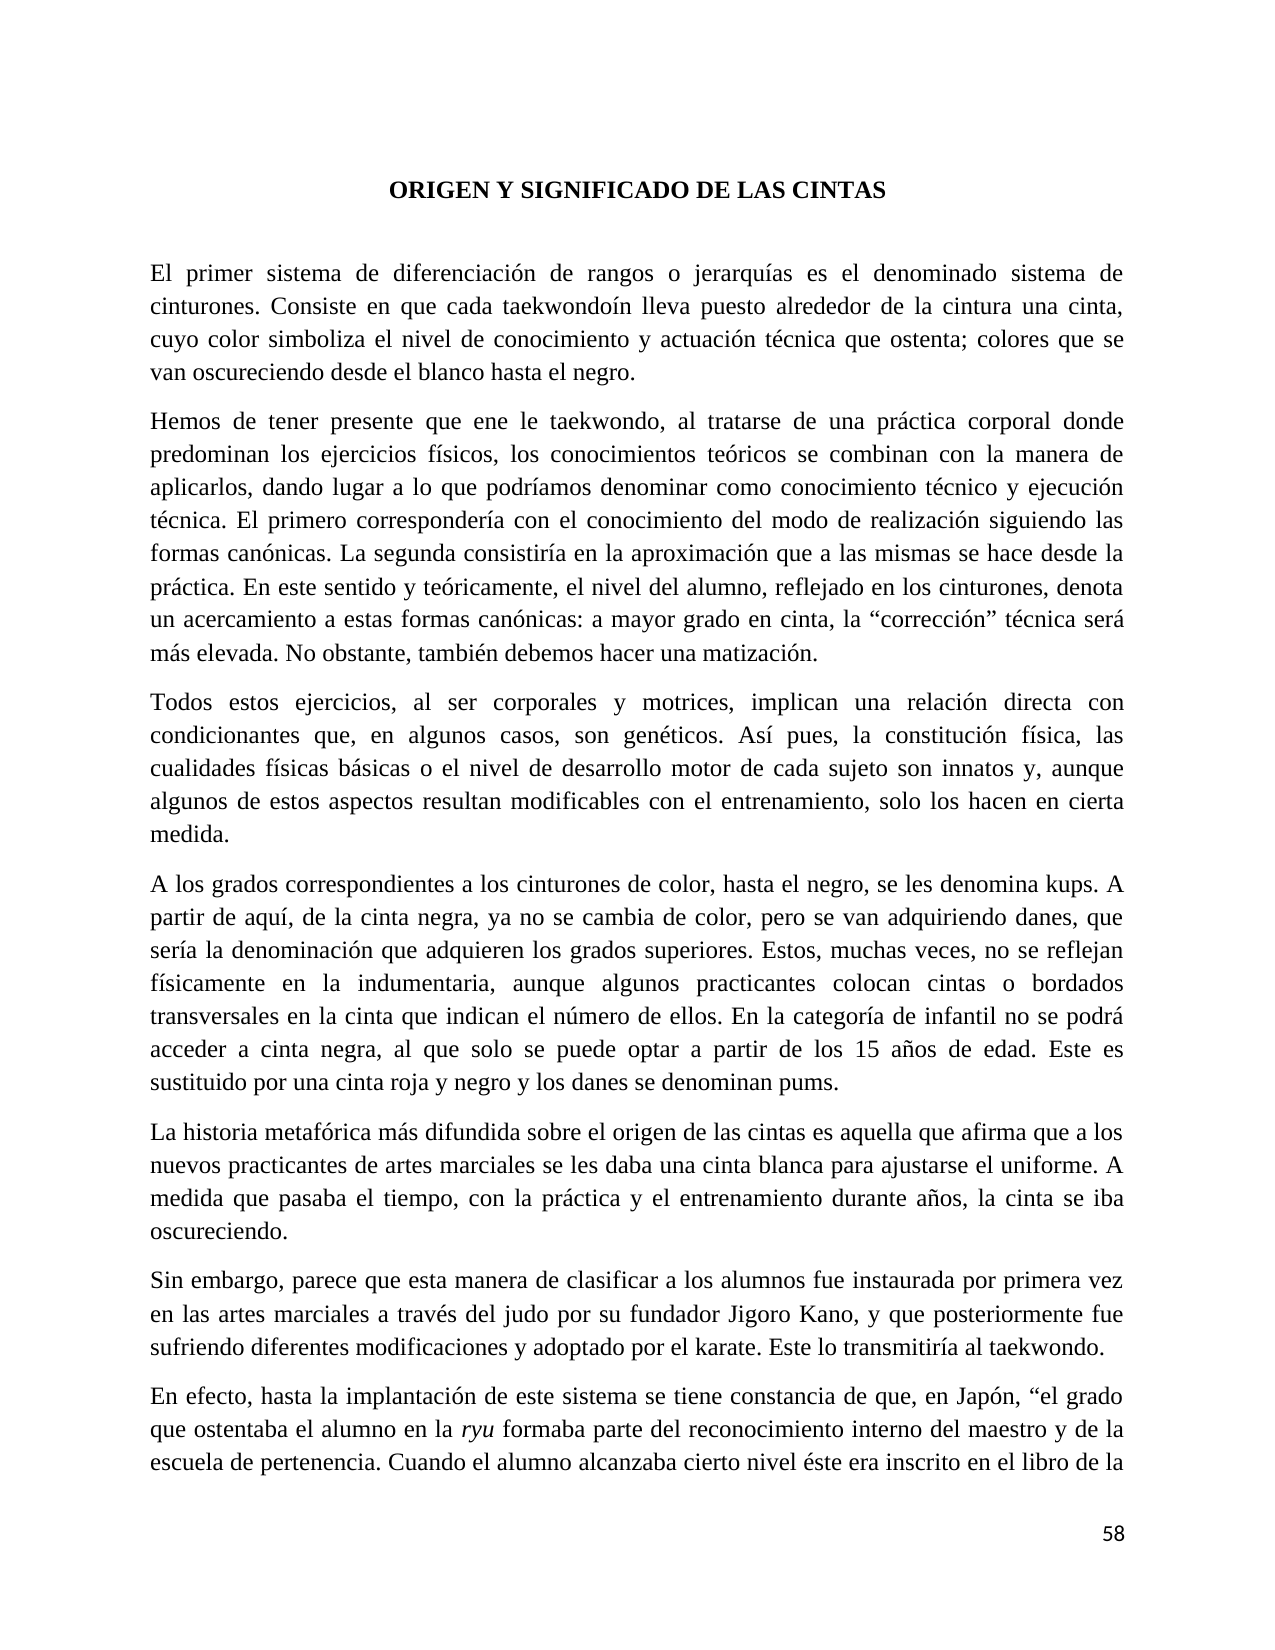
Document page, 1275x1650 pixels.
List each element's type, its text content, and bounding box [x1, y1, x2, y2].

text El primer sistema de diferenciación de rangos o jerarquías es el denominado sistema de cinturones. Consiste en que cada taekwondoín lleva puesto alrededor de la cintura una cinta, cuyo color simboliza el nivel de conocimiento y actuación técnica que ostenta; colores que se van oscureciendo desde el blanco hasta el negro. [150, 258, 1125, 386]
text Sin embargo, parece que esta manera de clasificar a los alumnos fue instaurada por primera vez en las artes marciales a través del judo por su fundador Jigoro Kano, y que posteriormente fue sufriendo diferentes modificaciones y adoptado por el karate. Este lo transmitiría al taekwondo. [150, 1266, 1125, 1360]
text Hemos de tener presente que ene le taekwondo, al tratarse de una práctica corporal donde predominan los ejercicios físicos, los conocimientos teóricos se combinan con la manera de aplicarlos, dando lugar a lo que podríamos denominar como conocimiento técnico y ejecución técnica. El primero correspondería con el conocimiento del modo de realización siguiendo las formas canónicas. La segunda consistiría en la aproximación que a las mismas se hace desde la práctica. En este sentido y teóricamente, el nivel del alumno, reflejado en los cinturones, denota un acercamiento a estas formas canónicas: a mayor grado en cinta, la “corrección” técnica será más elevada. No obstante, también debemos hacer una matización. [150, 406, 1125, 666]
text La historia metafórica más difundida sobre el origen de las cintas es aquella que afirma que a los nuevos practicantes de artes marciales se les daba una cinta blanca para ajustarse el uniforme. A medida que pasaba el tiempo, con la práctica y el entrenamiento durante años, la cinta se iba oscureciendo. [150, 1117, 1125, 1245]
text Todos estos ejercicios, al ser corporales y motrices, implican una relación directa con condicionantes que, en algunos casos, son genéticos. Así pues, la constitución física, las cualidades físicas básicas o el nivel de desarrollo motor de cada sujeto son innatos y, aunque algunos de estos aspectos resultan modificables con el entrenamiento, solo los hacen en cierta medida. [150, 687, 1125, 848]
text ORIGEN Y SIGNIFICADO DE LAS CINTAS [150, 175, 1125, 204]
text A los grados correspondientes a los cinturones de color, hasta el negro, se les denomina kups. A partir de aquí, de la cinta negra, ya no se cambia de color, pero se van adquiriendo danes, que sería la denominación que adquieren los grados superiores. Estos, muchas veces, no se reflejan físicamente en la indumentaria, aunque algunos practicantes colocan cintas o bordados transversales en la cinta que indican el número de ellos. En la categoría de infantil no se podrá acceder a cinta negra, al que solo se puede optar a partir de los 15 años de edad. Este es sustituido por una cinta roja y negro y los danes se denominan pums. [150, 869, 1125, 1096]
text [150, 1381, 1125, 1476]
